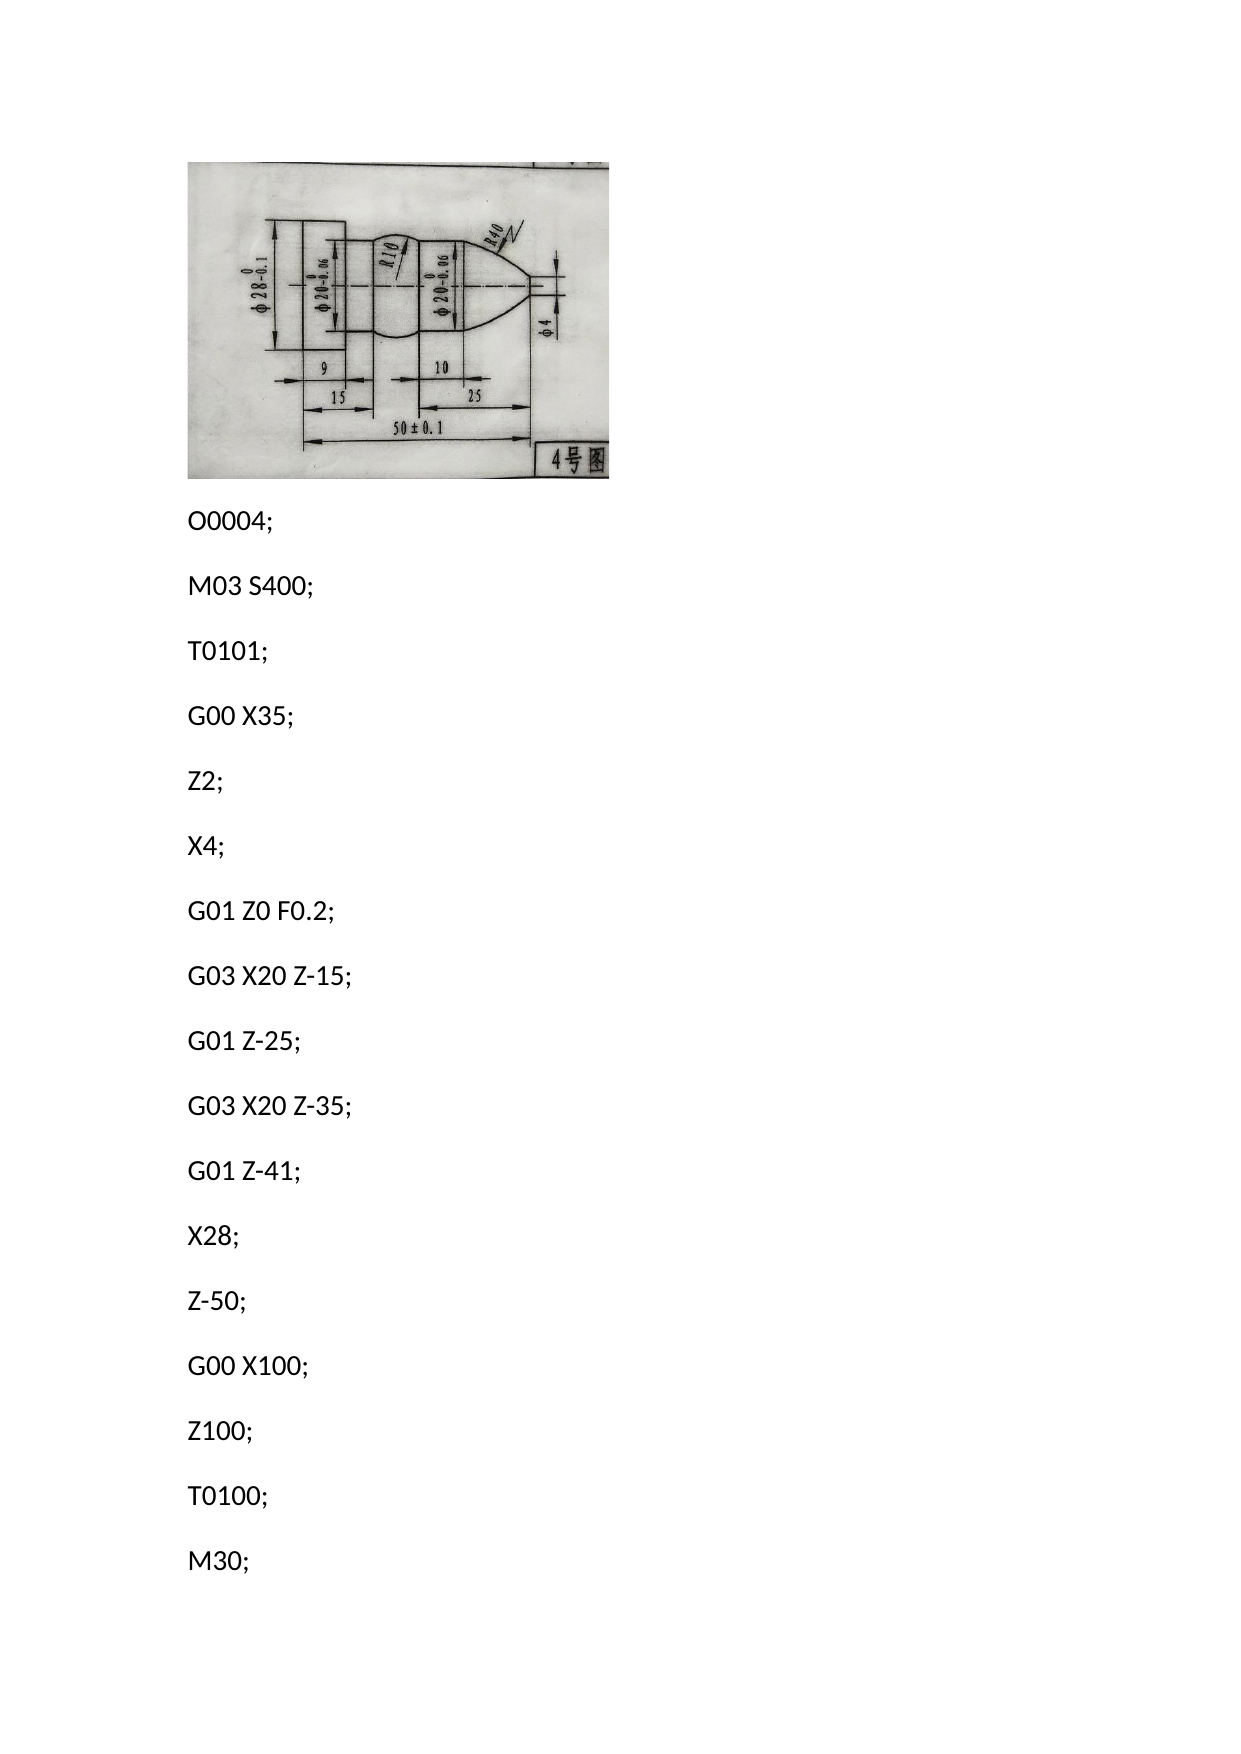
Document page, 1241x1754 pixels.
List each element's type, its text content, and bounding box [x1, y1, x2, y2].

text Z100; [187, 1397, 1053, 1462]
text G01 Z-25; [187, 1007, 1053, 1072]
text G01 Z-41; [187, 1137, 1053, 1202]
text M30; [187, 1527, 1053, 1592]
text M03 S400; [187, 552, 1053, 617]
text O0004; [187, 487, 1053, 552]
text G01 Z0 F0.2; [187, 877, 1053, 942]
text Z-50; [187, 1267, 1053, 1332]
text G00 X35; [187, 682, 1053, 747]
picture [187, 162, 610, 479]
text X4; [187, 812, 1053, 877]
text X28; [187, 1202, 1053, 1267]
text G00 X100; [187, 1332, 1053, 1397]
text G03 X20 Z-15; [187, 942, 1053, 1007]
text Z2; [187, 747, 1053, 812]
text T0100; [187, 1462, 1053, 1527]
text T0101; [187, 617, 1053, 682]
text G03 X20 Z-35; [187, 1072, 1053, 1137]
